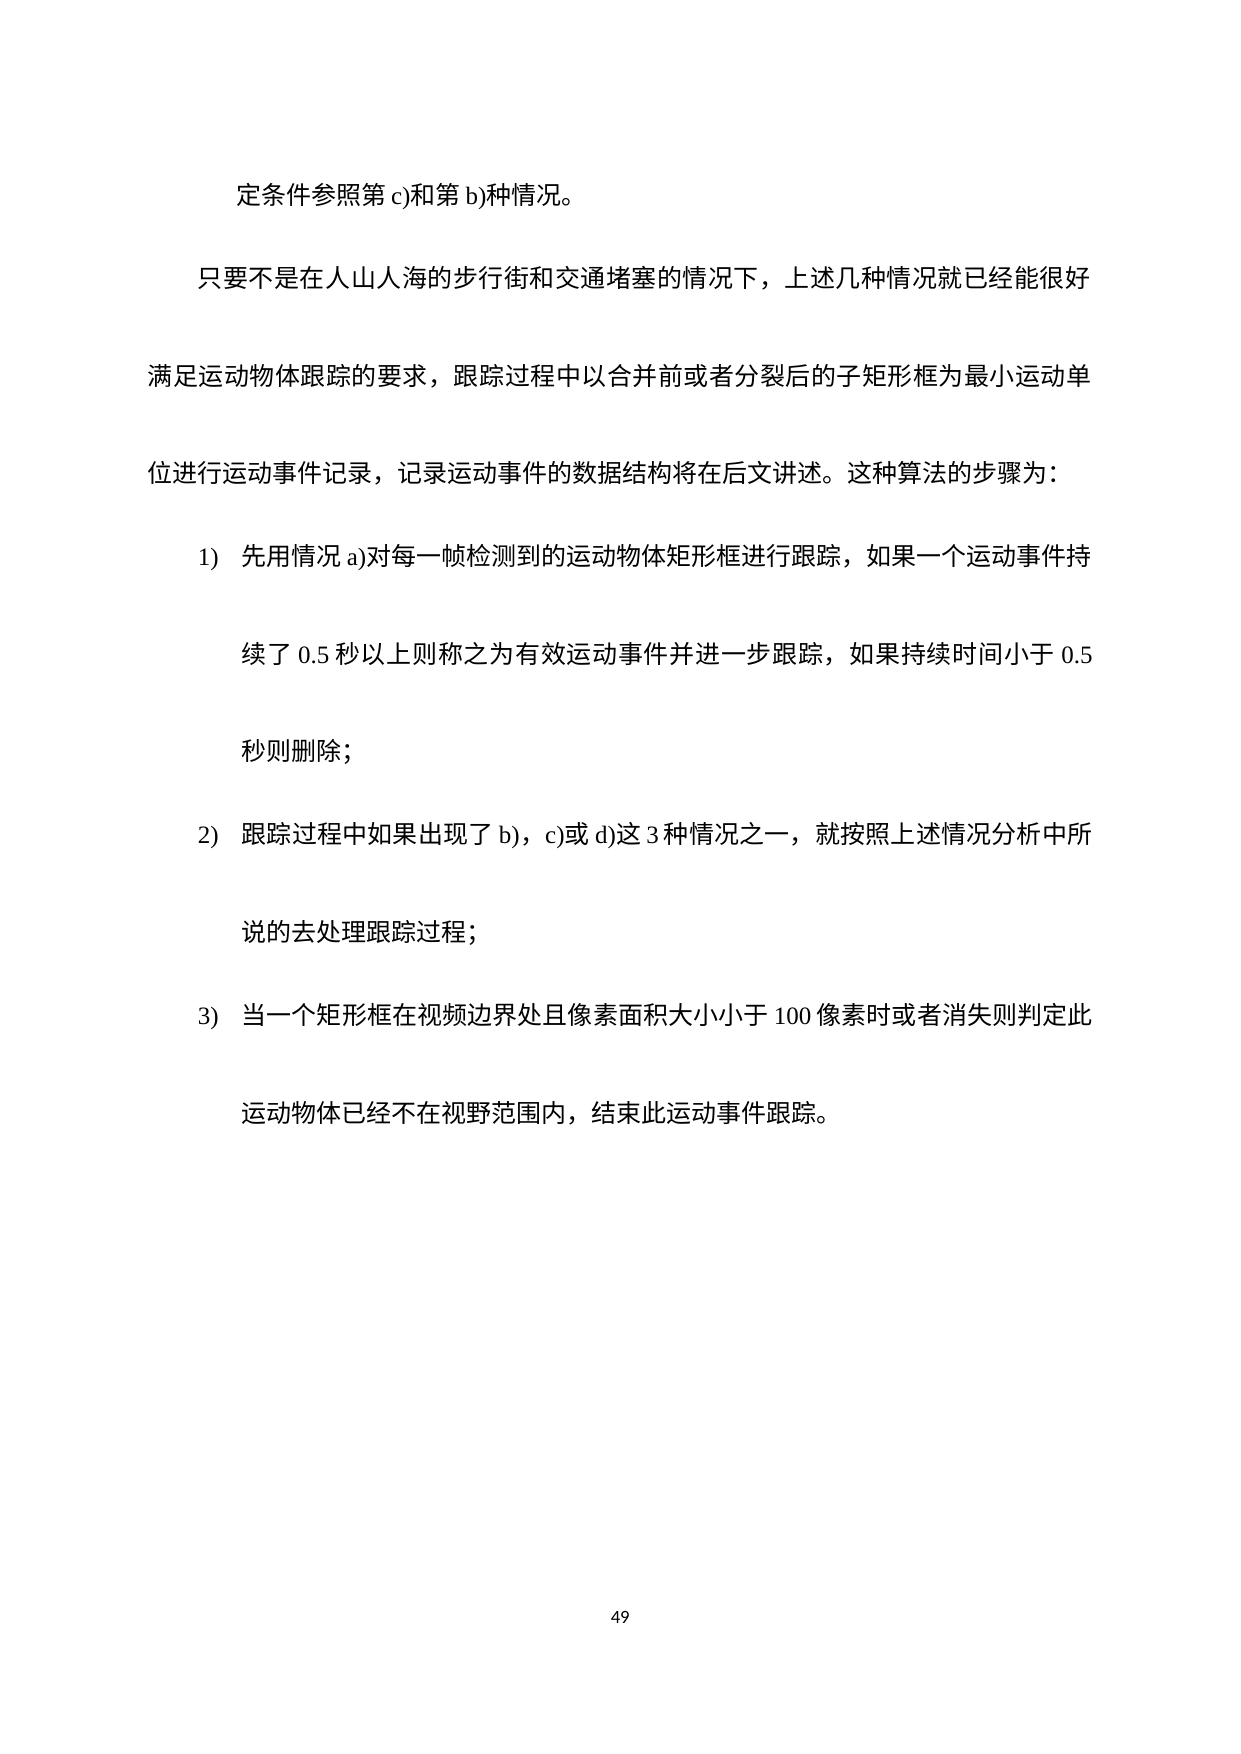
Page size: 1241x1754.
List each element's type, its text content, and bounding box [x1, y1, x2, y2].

list 跟踪过程中如果出现了b)，c)或d)这3种情况之一，就按照上述情况分析中所说的去处理跟踪过程； [198, 801, 1092, 963]
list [192, 161, 1092, 226]
text 只要不是在人山人海的步行街和交通堵塞的情况下，上述几种情况就已经能很好满足运动物体跟踪的要求，跟踪过程中以合并前或者分裂后的子矩形框为最小运动单位进行运动事件记录，记录运动事件的数据结构将在后文讲述。这种算法的步骤为： [148, 244, 1092, 504]
list 先用情况a)对每一帧检测到的运动物体矩形框进行跟踪，如果一个运动事件持续了0.5秒以上则称之为有效运动事件并进一步跟踪，如果持续时间小于0.5秒则删除； [198, 522, 1092, 782]
list 当一个矩形框在视频边界处且像素面积大小小于100像素时或者消失则判定此运动物体已经不在视野范围内，结束此运动事件跟踪。 [198, 981, 1092, 1144]
